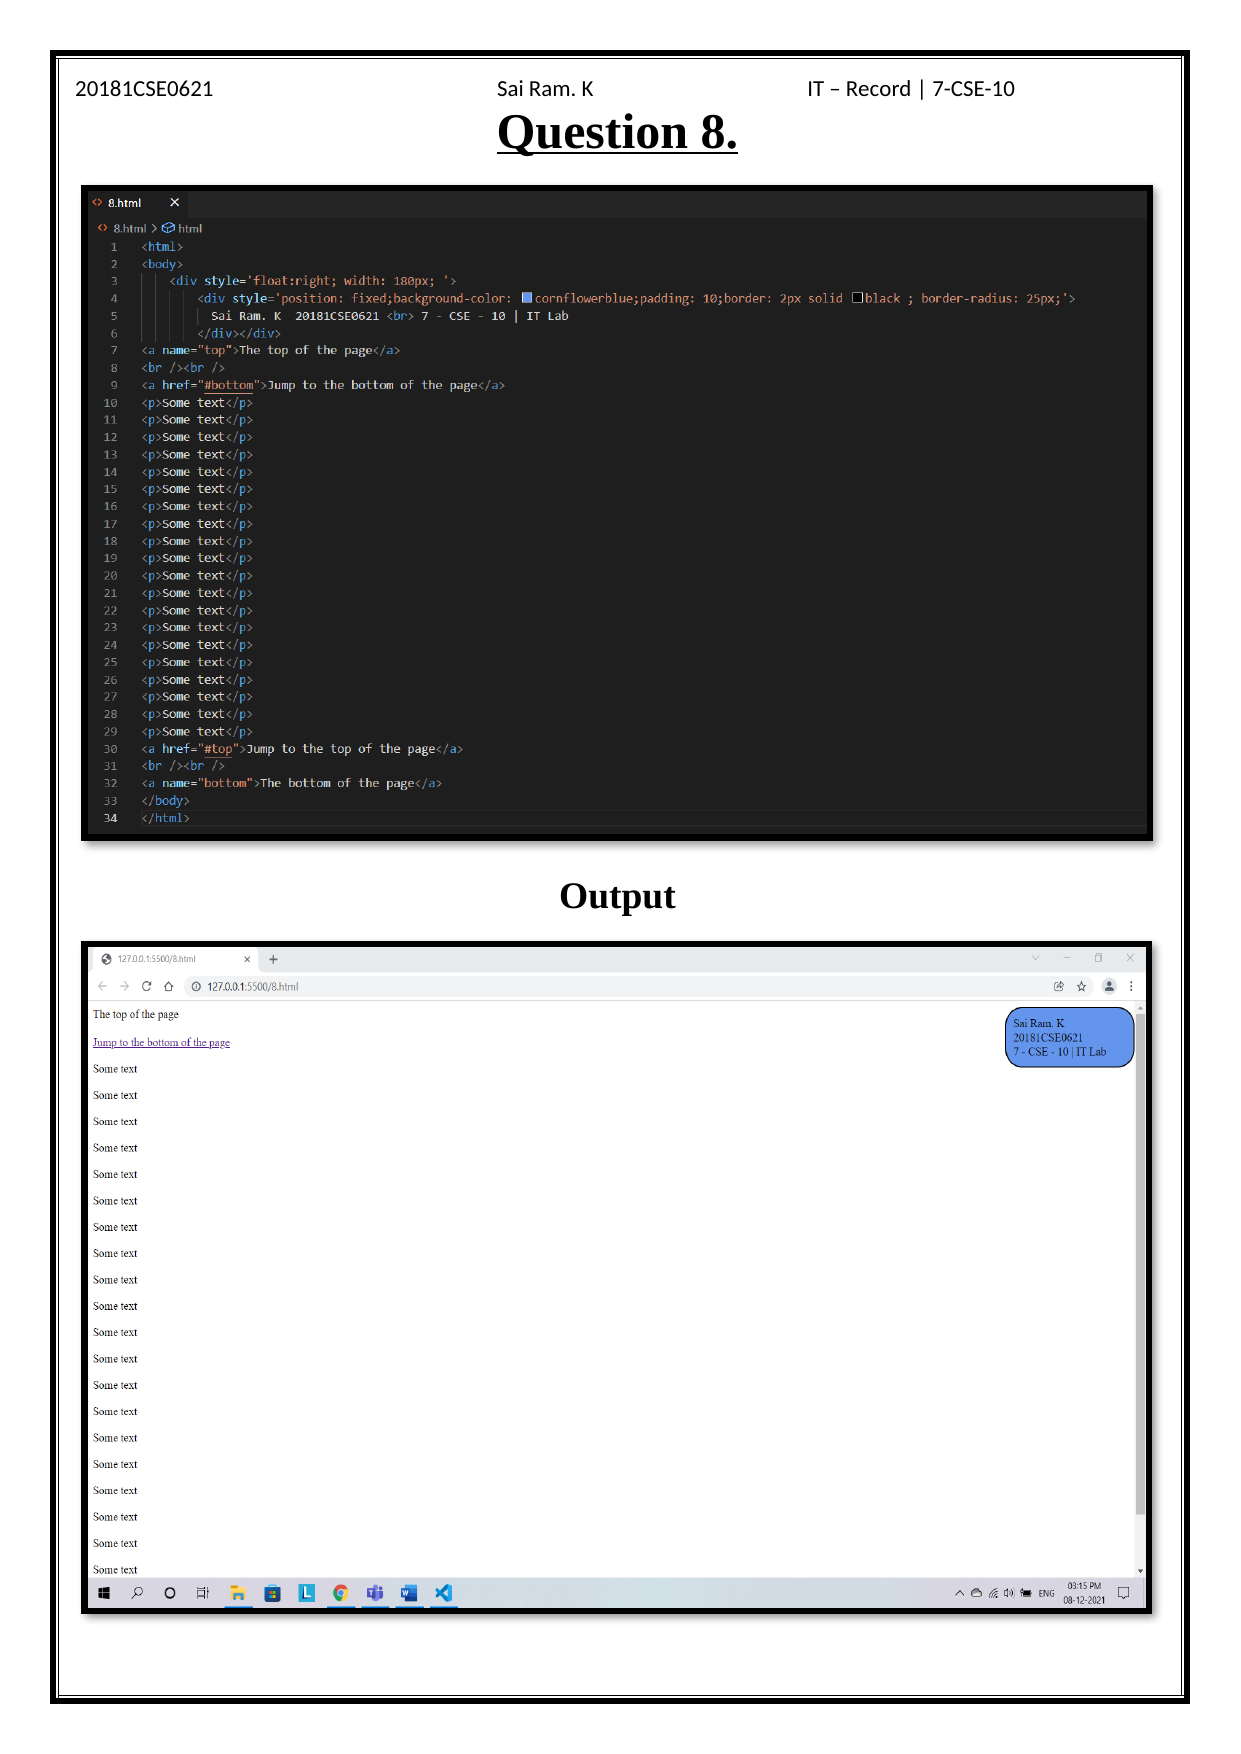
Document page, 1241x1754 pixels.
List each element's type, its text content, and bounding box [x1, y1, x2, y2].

text Output [75, 873, 1159, 916]
text Question 8. [75, 102, 1159, 159]
picture [88, 191, 1147, 834]
picture [88, 947, 1146, 1608]
